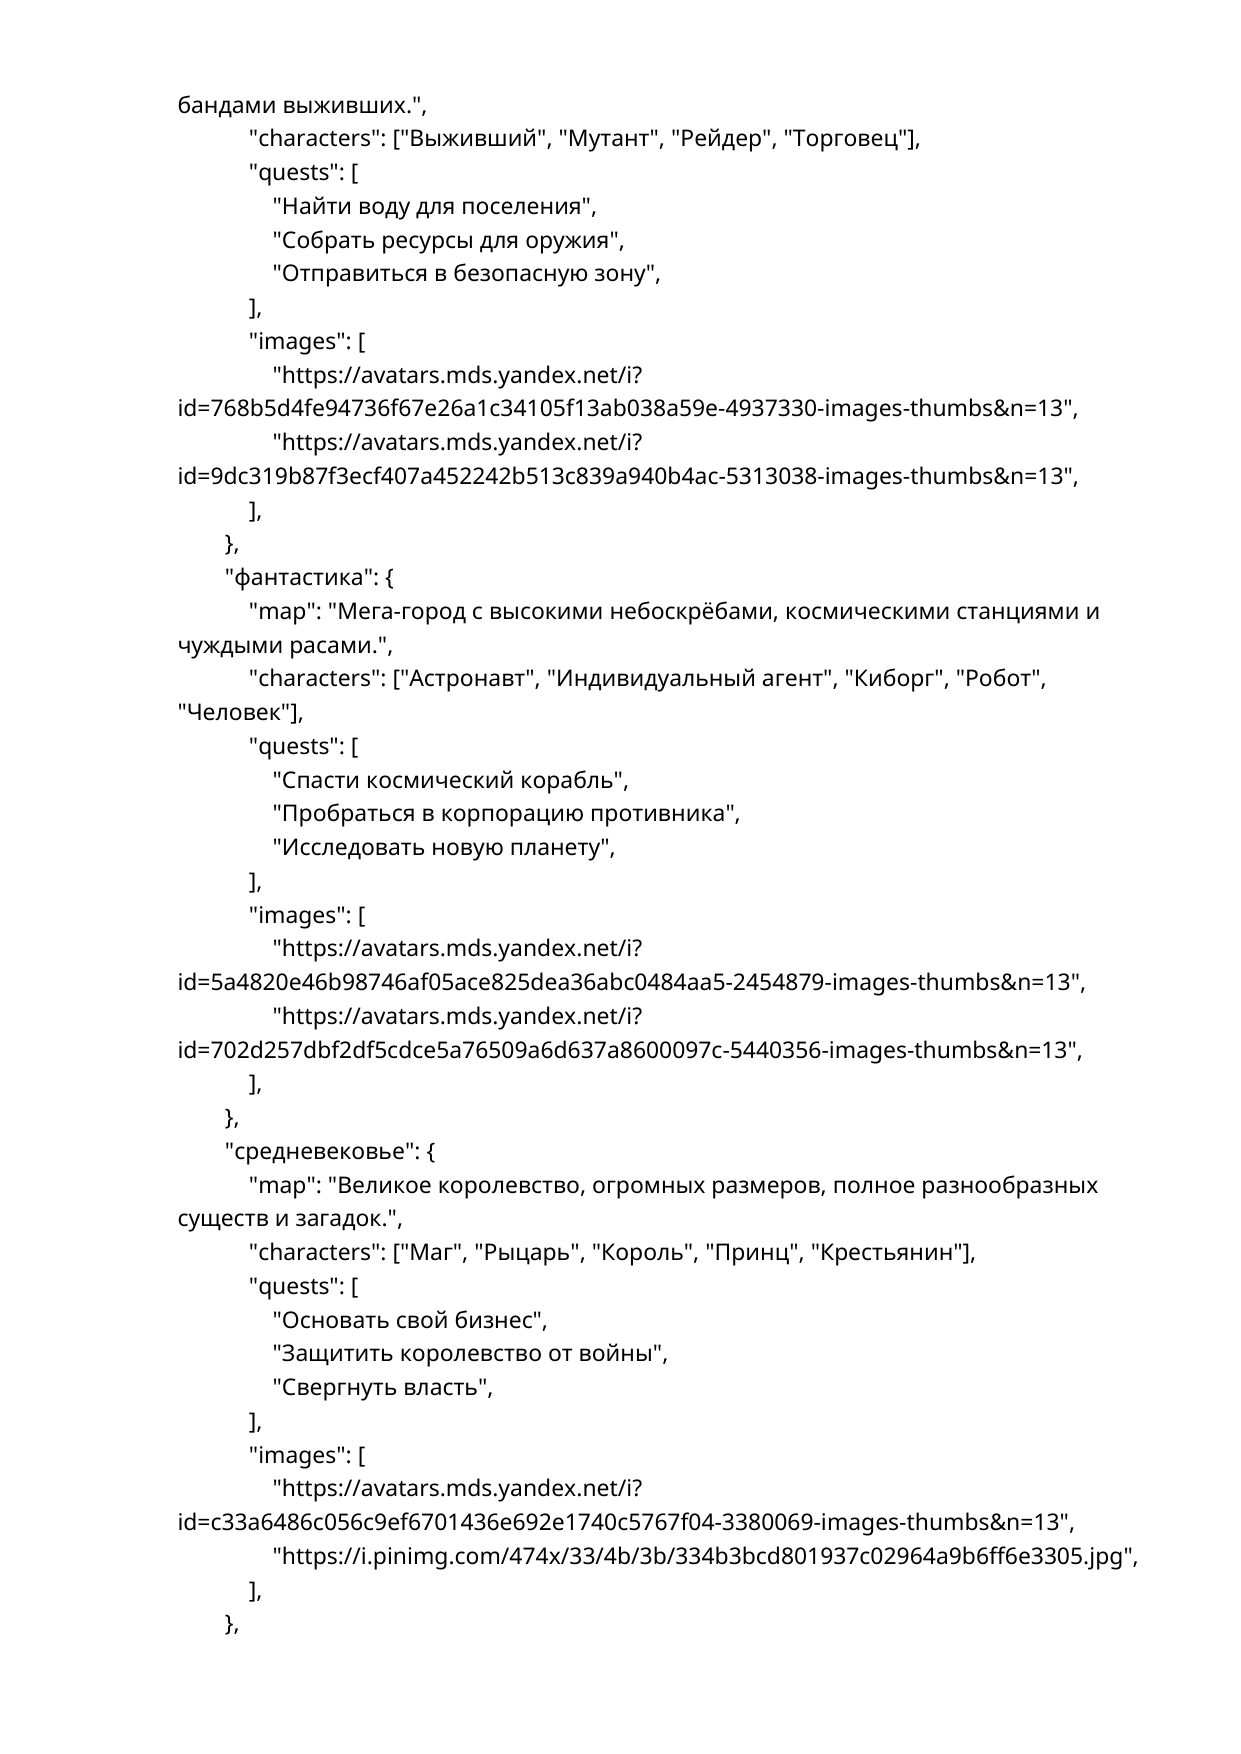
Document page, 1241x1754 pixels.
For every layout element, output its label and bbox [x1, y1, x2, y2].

text [177, 89, 1152, 1639]
